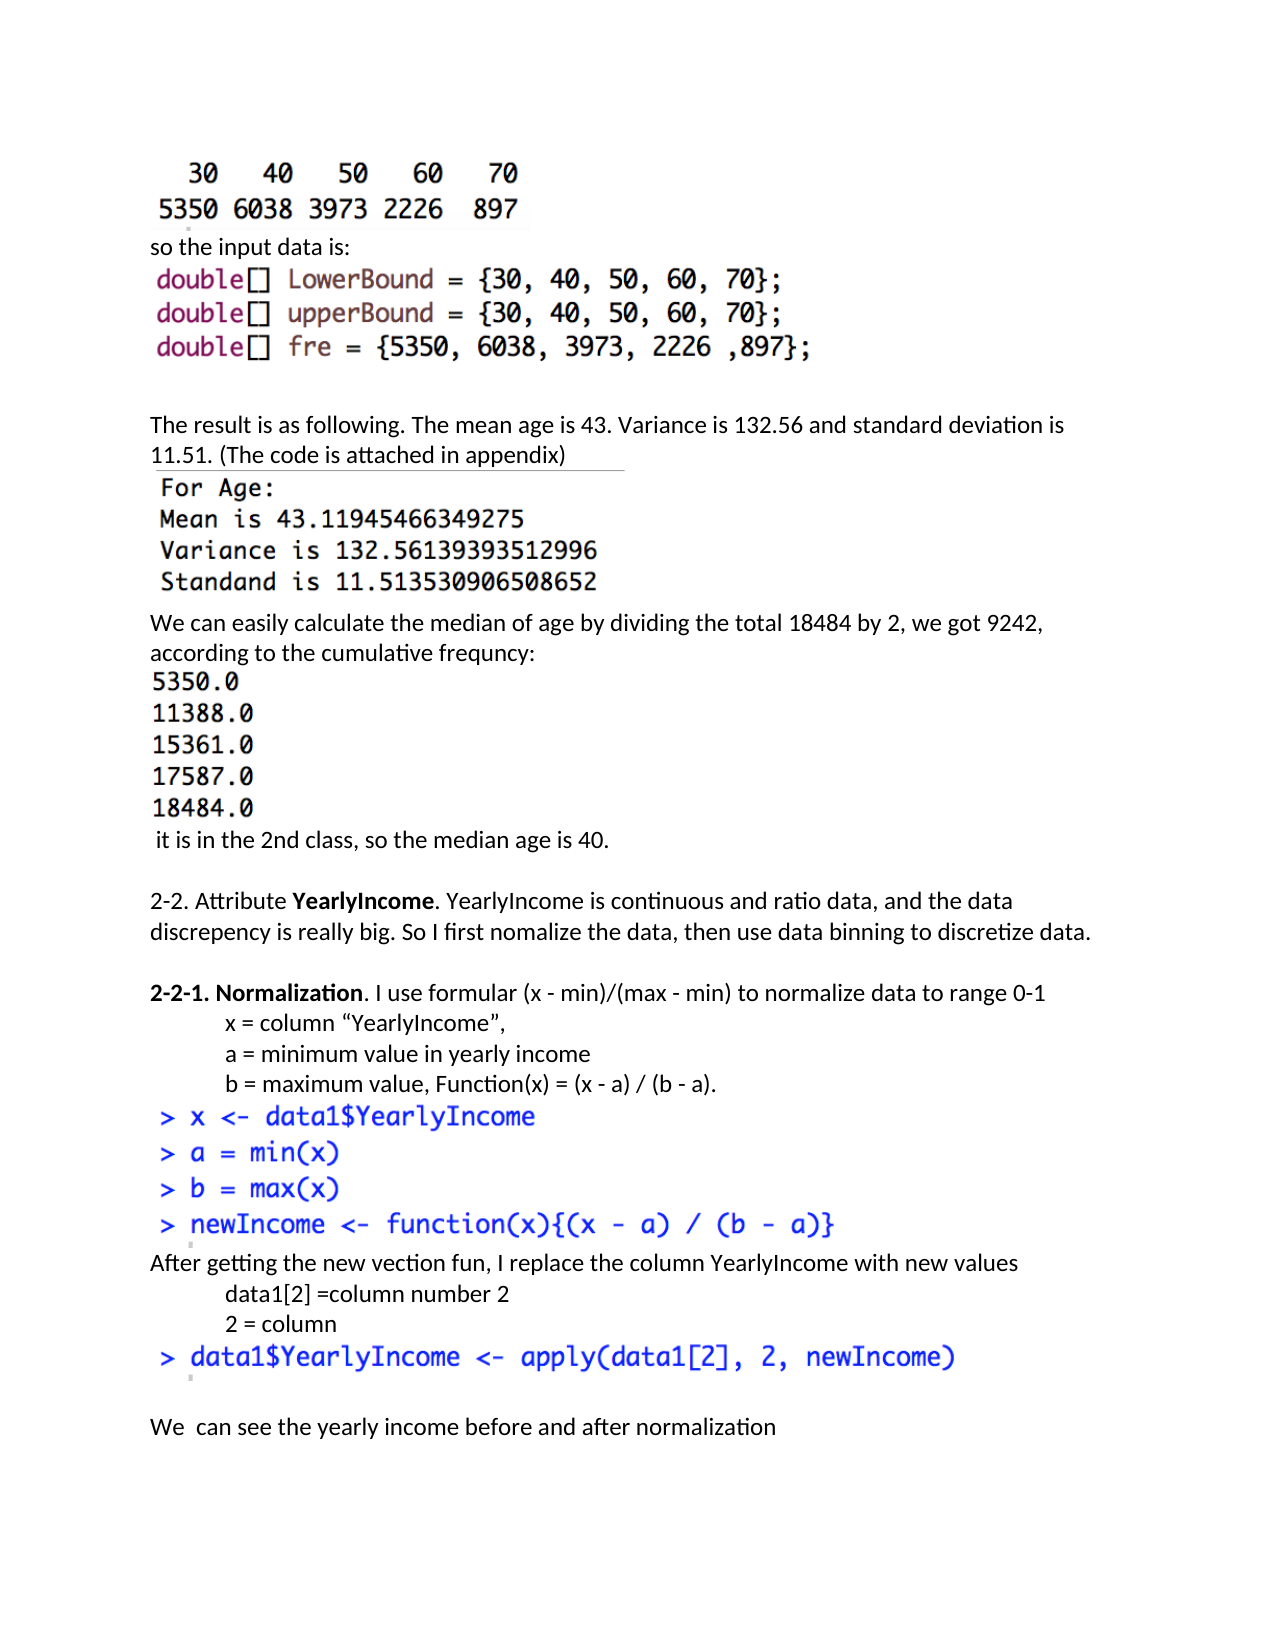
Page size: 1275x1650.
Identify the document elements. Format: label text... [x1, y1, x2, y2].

text 2 = column [150, 1308, 1125, 1339]
text We can easily calculate the median of age by dividing the total 18484 by 2, we got 9242, according to the cumulative frequncy: [150, 607, 1125, 668]
picture [150, 150, 531, 231]
text 2-2. Attribute YearlyIncome. YearlyIncome is continuous and ratio data, and the data discrepency is really big. So I first nomalize the data, then use data binning to discretize data. [150, 885, 1125, 946]
picture [150, 261, 821, 379]
picture [150, 470, 625, 607]
picture [150, 1338, 957, 1381]
text We can see the yearly income before and after normalization [150, 1411, 1125, 1441]
text The result is as following. The mean age is 43. Variance is 132.56 and standard deviation is 11.51. (The code is attached in appendix) [150, 409, 1125, 470]
text data1[2] =column number 2 [150, 1278, 1125, 1308]
text so the input data is: [150, 231, 1125, 261]
text a = minimum value in yearly income [225, 1038, 1125, 1068]
text x = column “YearlyIncome”, [150, 1007, 1125, 1038]
picture [150, 667, 277, 825]
picture [150, 1098, 836, 1248]
text b = maximum value, Function(x) = (x - a) / (b - a). [225, 1068, 1125, 1099]
text 2-2-1. Normalization. I use formular (x - min)/(max - min) to normalize data to range 0-1 [150, 977, 1125, 1007]
text it is in the 2nd class, so the median age is 40. [150, 824, 1125, 855]
text After getting the new vection fun, I replace the column YearlyIncome with new values [150, 1247, 1125, 1278]
